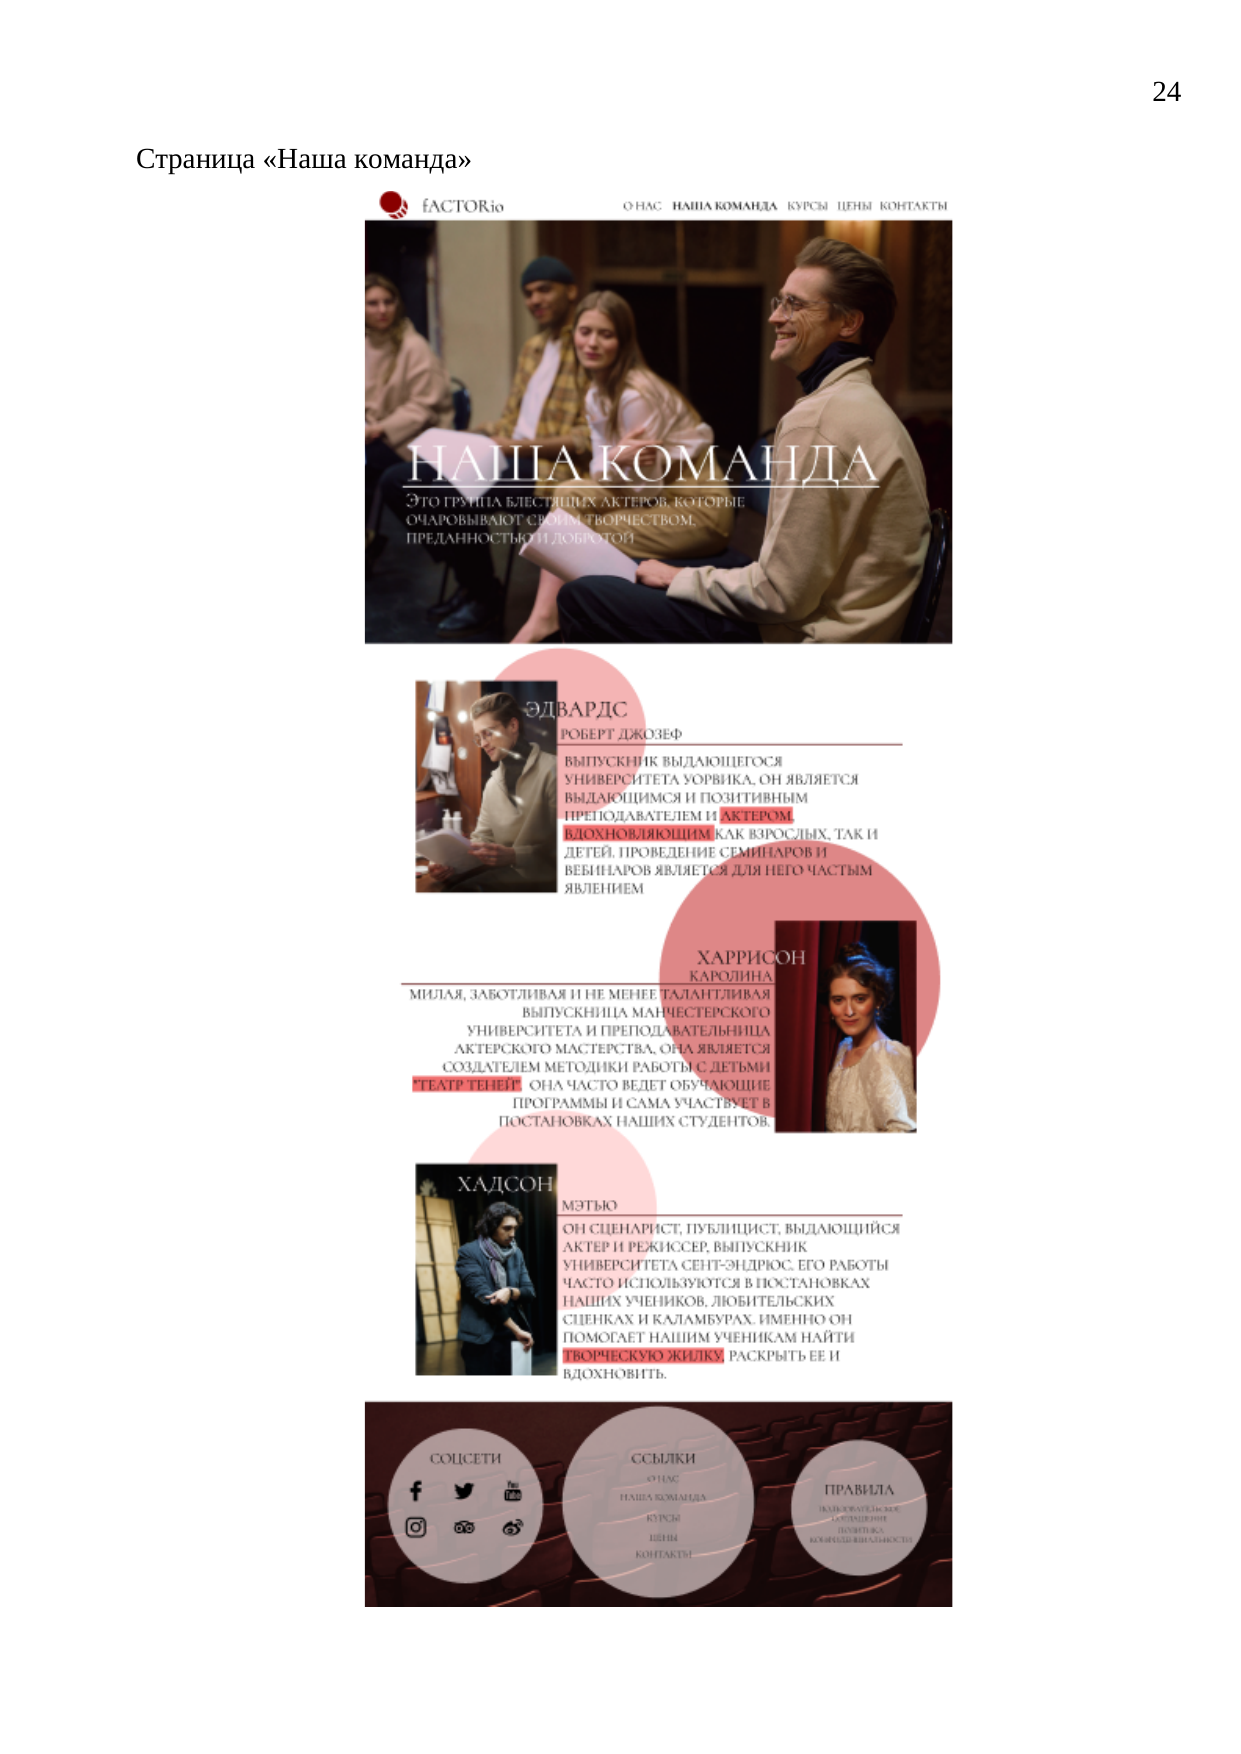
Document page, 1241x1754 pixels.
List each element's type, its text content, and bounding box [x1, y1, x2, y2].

text Страница «Наша команда» [136, 141, 1181, 174]
picture [364, 191, 953, 1607]
